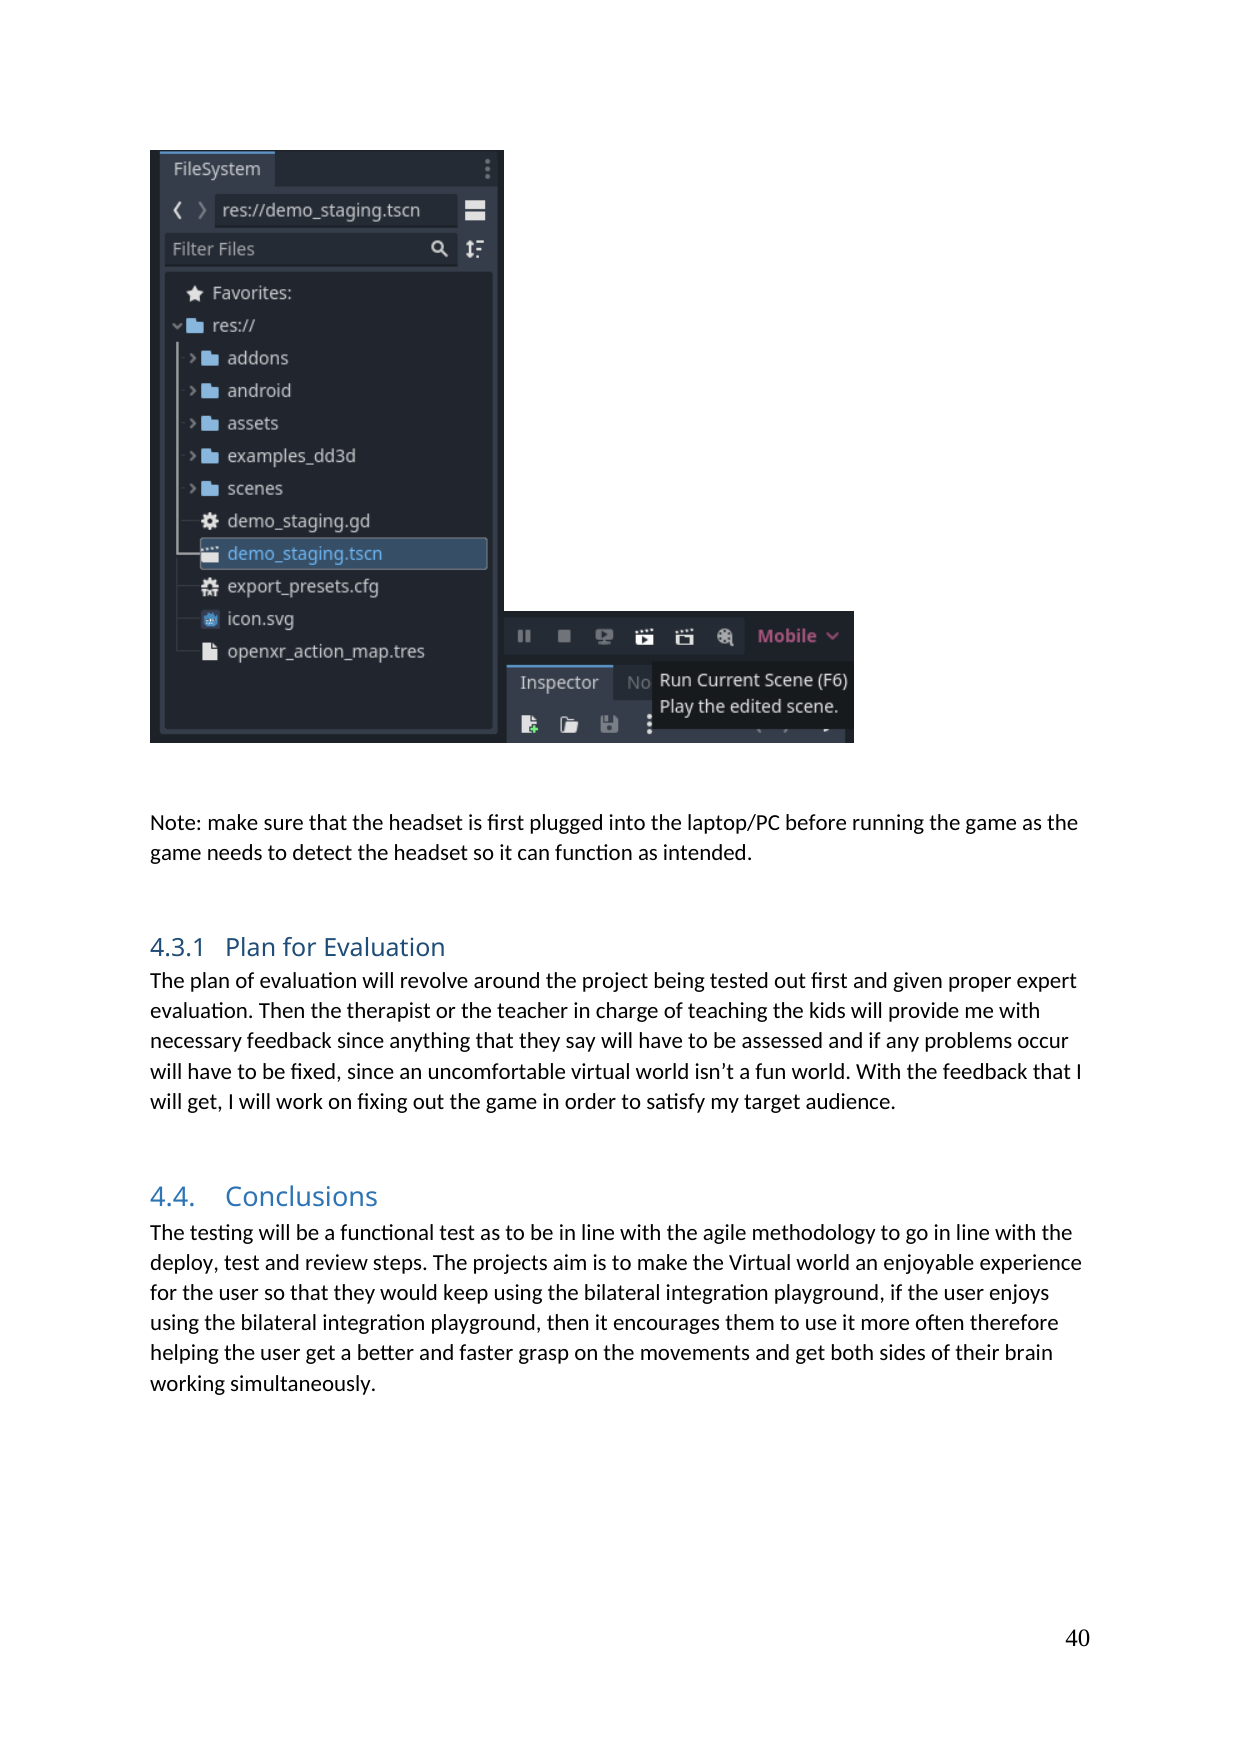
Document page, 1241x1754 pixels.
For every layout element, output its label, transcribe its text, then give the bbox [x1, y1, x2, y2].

text Note: make sure that the headset is first plugged into the laptop/PC before running the game as the game needs to detect the headset so it can function as intended. [150, 808, 1090, 867]
text The plan of evaluation will revolve around the project being tested out first and given proper expert evaluation. Then the therapist or the teacher in charge of teaching the kids will provide me with necessary feedback since anything that they say will have to be assessed and if any problems occur will have to be fixed, since an uncomfortable virtual world isn’t a fun world. With the feedback that I will get, I will work on fixing out the game in order to satisfy my target audience. [150, 966, 1090, 1115]
subtitle 4.3.1 Plan for Evaluation [150, 929, 1090, 963]
picture [150, 150, 854, 743]
text The testing will be a functional test as to be in line with the agile methodology to go in line with the deploy, test and review steps. The projects aim is to make the Virtual world an enjoyable experience for the user so that they would keep using the bilateral integration playground, if the user enjoys using the bilateral integration playground, then it encourages them to use it more often therefore helping the user get a better and faster grasp on the movements and get both sides of their brain working simultaneously. [150, 1218, 1090, 1397]
subtitle 4.4. Conclusions [150, 1178, 1090, 1215]
